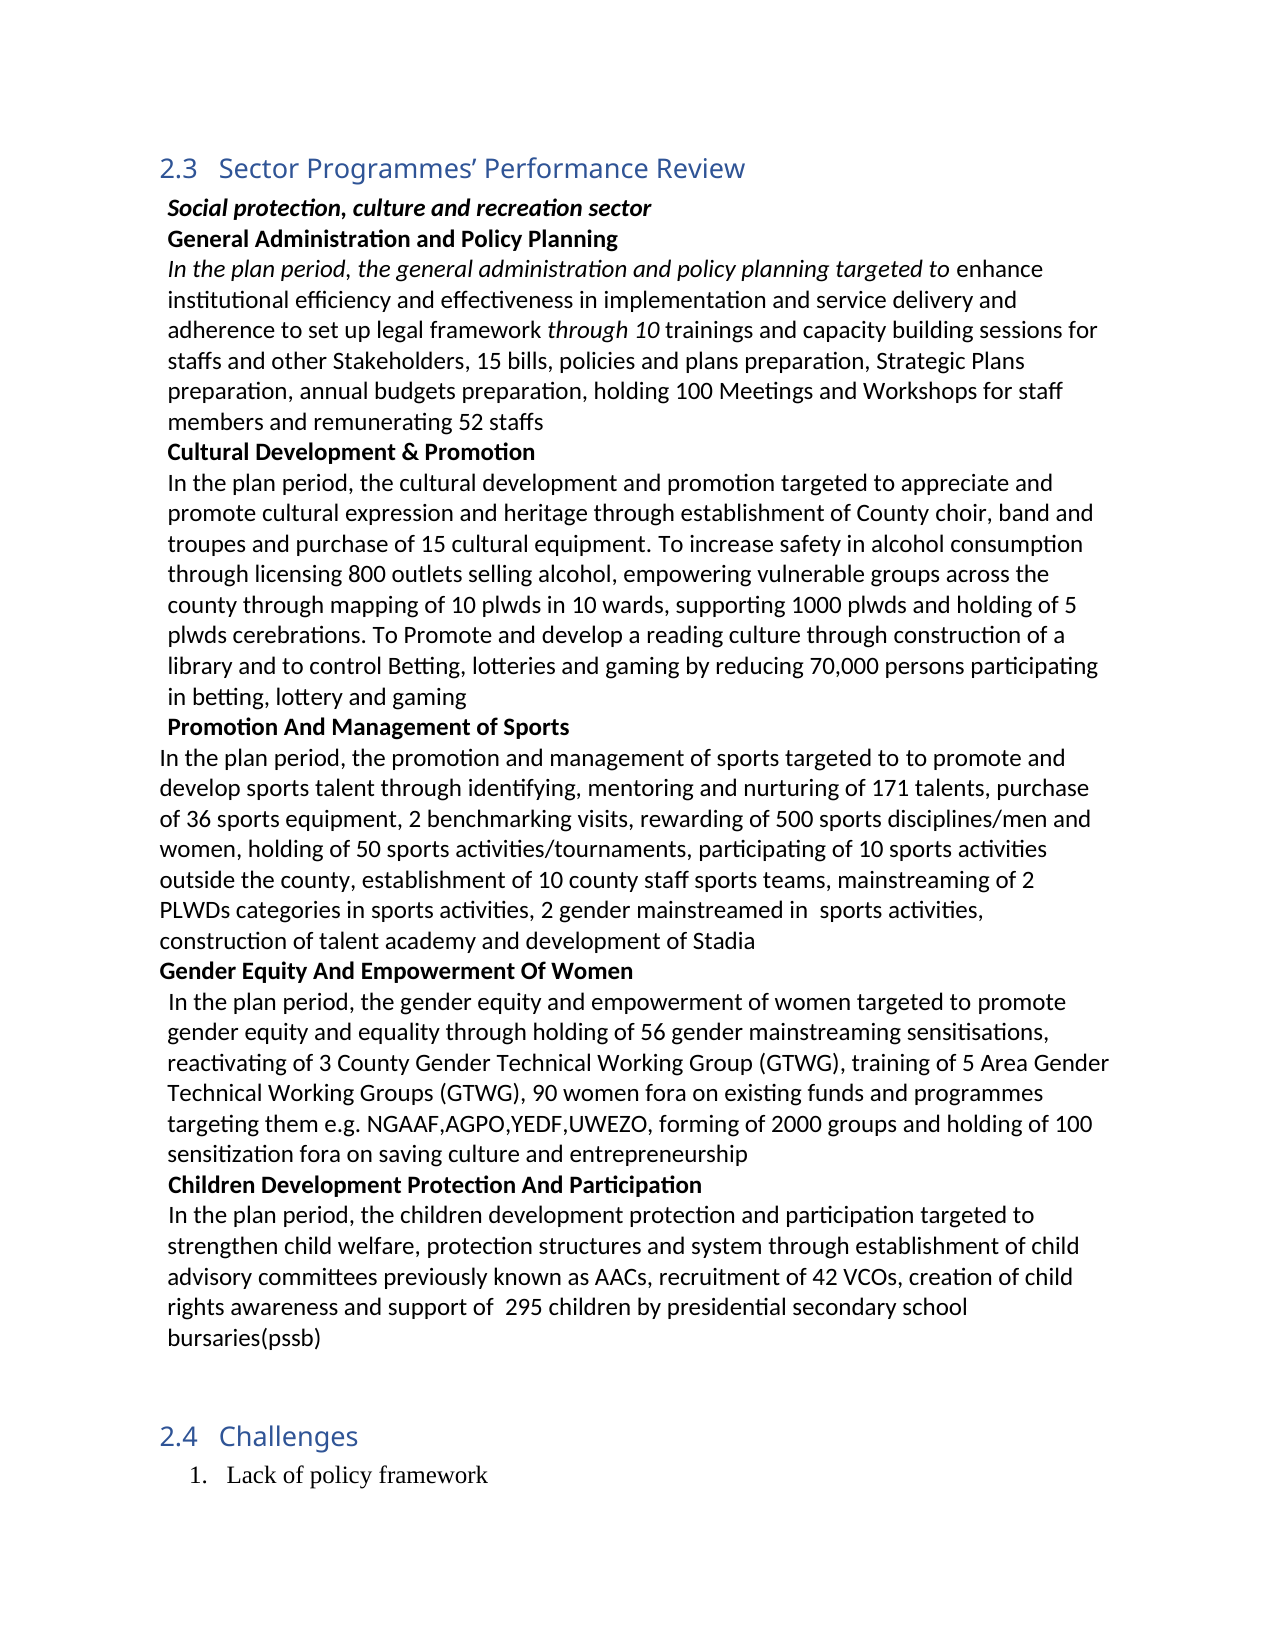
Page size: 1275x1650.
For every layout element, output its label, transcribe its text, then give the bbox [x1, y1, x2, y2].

text In the plan period, the promotion and management of sports targeted to to promote and develop sports talent through identifying, mentoring and nurturing of 171 talents, purchase of 36 sports equipment, 2 benchmarking visits, rewarding of 500 sports disciplines/men and women, holding of 50 sports activities/tournaments, participating of 10 sports activities outside the county, establishment of 10 county staff sports teams, mainstreaming of 2 PLWDs categories in sports activities, 2 gender mainstreamed in sports activities, construction of talent academy and development of Stadia [159, 742, 1116, 955]
subtitle 2.3 Sector Programmes’ Performance Review [159, 150, 1116, 187]
text In the plan period, the cultural development and promotion targeted to appreciate and promote cultural expression and heritage through establishment of County choir, band and troupes and purchase of 15 cultural equipment. To increase safety in alcohol consumption through licensing 800 outlets selling alcohol, empowering vulnerable groups across the county through mapping of 10 plwds in 10 wards, supporting 1000 plwds and holding of 5 plwds cerebrations. To Promote and develop a reading culture through construction of a library and to control Betting, lotteries and gaming by reducing 70,000 persons participating in betting, lottery and gaming [167, 467, 1116, 711]
text In the plan period, the gender equity and empowerment of women targeted to promote gender equity and equality through holding of 56 gender mainstreaming sensitisations, reactivating of 3 County Gender Technical Working Group (GTWG), training of 5 Area Gender Technical Working Groups (GTWG), 90 women fora on existing funds and programmes targeting them e.g. NGAAF,AGPO,YEDF,UWEZO, forming of 2000 groups and holding of 100 sensitization fora on saving culture and entrepreneurship [167, 986, 1116, 1169]
text Children Development Protection And Participation [167, 1169, 1116, 1199]
text In the plan period, the general administration and policy planning targeted to enhance institutional efficiency and effectiveness in implementation and service delivery and adherence to set up legal framework through 10 trainings and capacity building sessions for staffs and other Stakeholders, 15 bills, policies and plans preparation, Strategic Plans preparation, annual budgets preparation, holding 100 Meetings and Workshops for staff members and remunerating 52 staffs [167, 253, 1116, 437]
text General Administration and Policy Planning [167, 223, 1116, 253]
text In the plan period, the children development protection and participation targeted to strengthen child welfare, protection structures and system through establishment of child advisory committees previously known as AACs, recruitment of 42 VCOs, creation of child rights awareness and support of 295 children by presidential secondary school bursaries(pssb) [167, 1199, 1116, 1352]
text Promotion And Management of Sports [167, 711, 1116, 742]
subtitle 2.4 Challenges [159, 1417, 1116, 1454]
list Lack of policy framework [189, 1460, 1116, 1488]
text Gender Equity And Empowerment Of Women [159, 955, 1116, 986]
text Cultural Development & Promotion [167, 437, 1116, 467]
text Social protection, culture and recreation sector [167, 192, 1116, 223]
